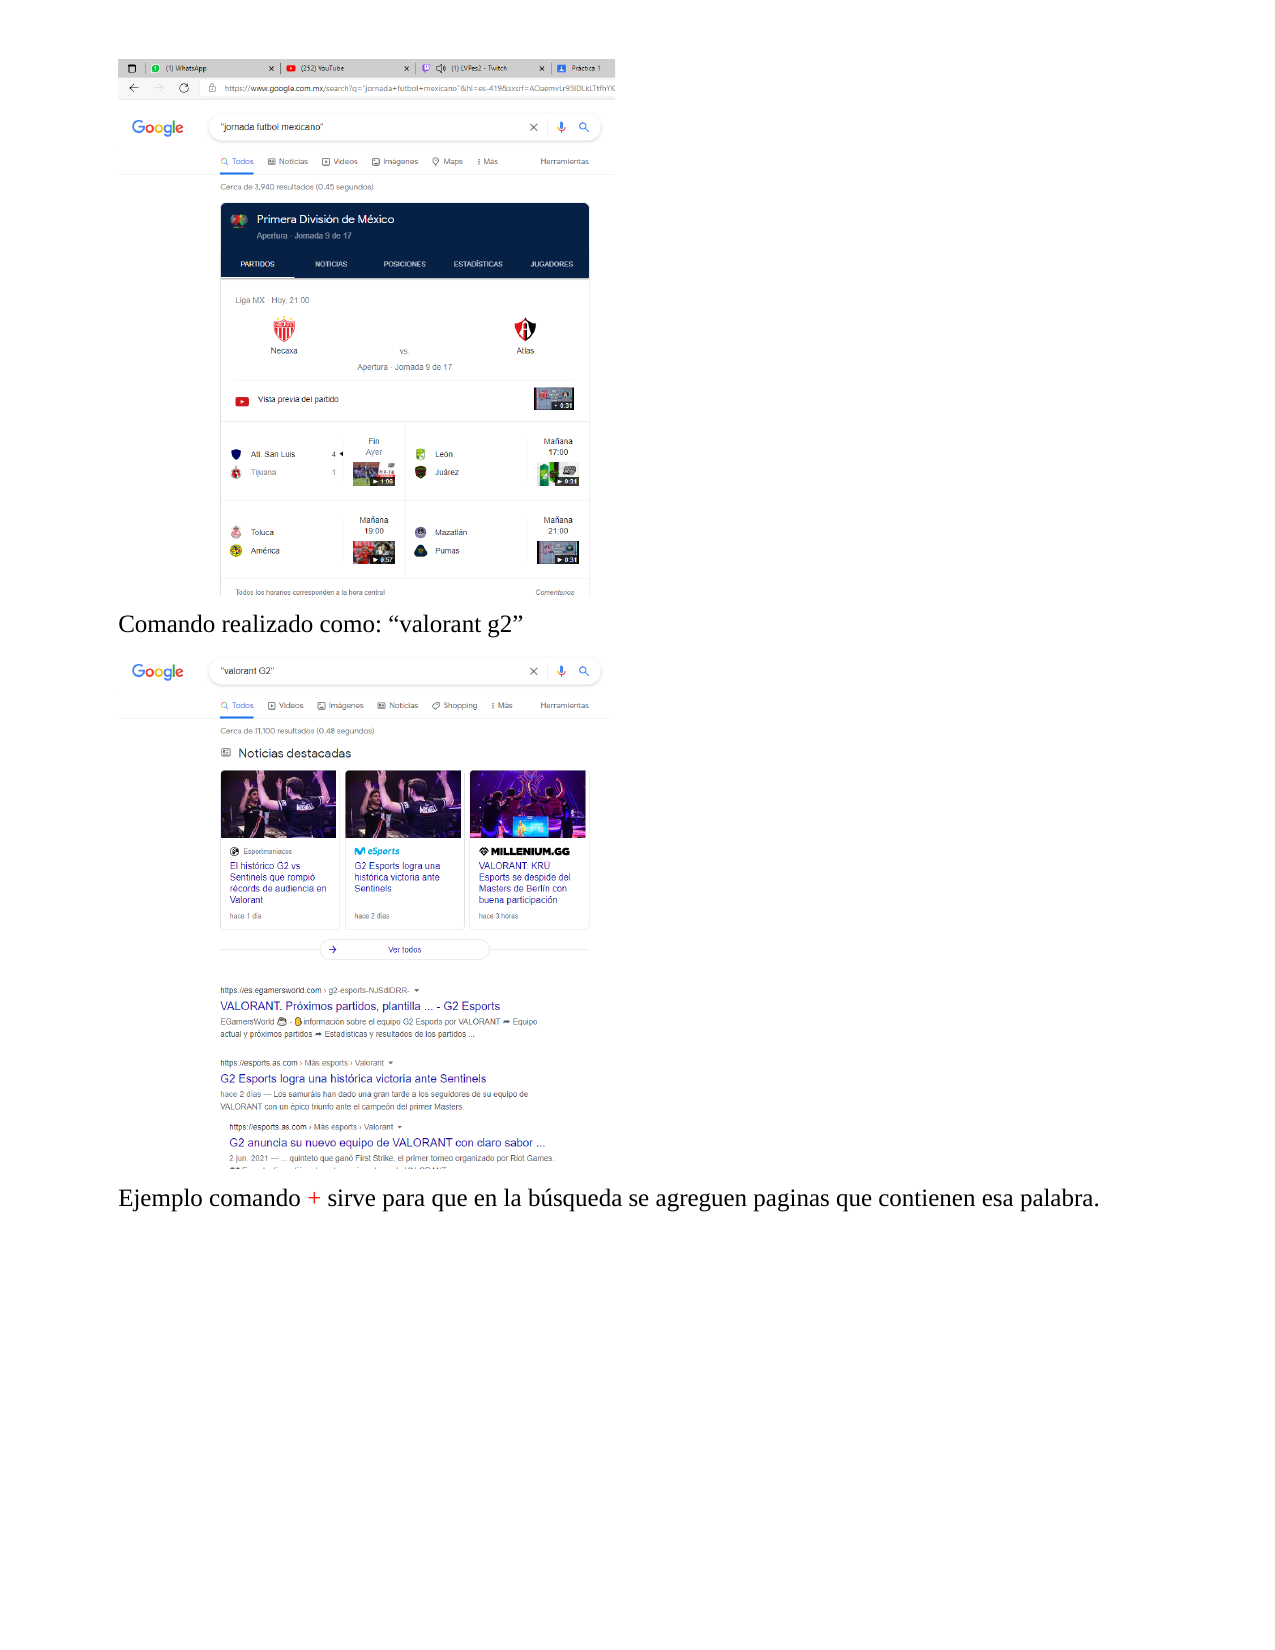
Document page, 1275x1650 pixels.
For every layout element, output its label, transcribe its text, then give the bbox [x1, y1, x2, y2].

picture [118, 652, 609, 1169]
picture [118, 59, 615, 596]
text Comando realizado como: “valorant g2” [118, 609, 1205, 638]
text Ejemplo comando + sirve para que en la búsqueda se agreguen paginas que contienen esa palabra. [118, 1183, 1205, 1212]
